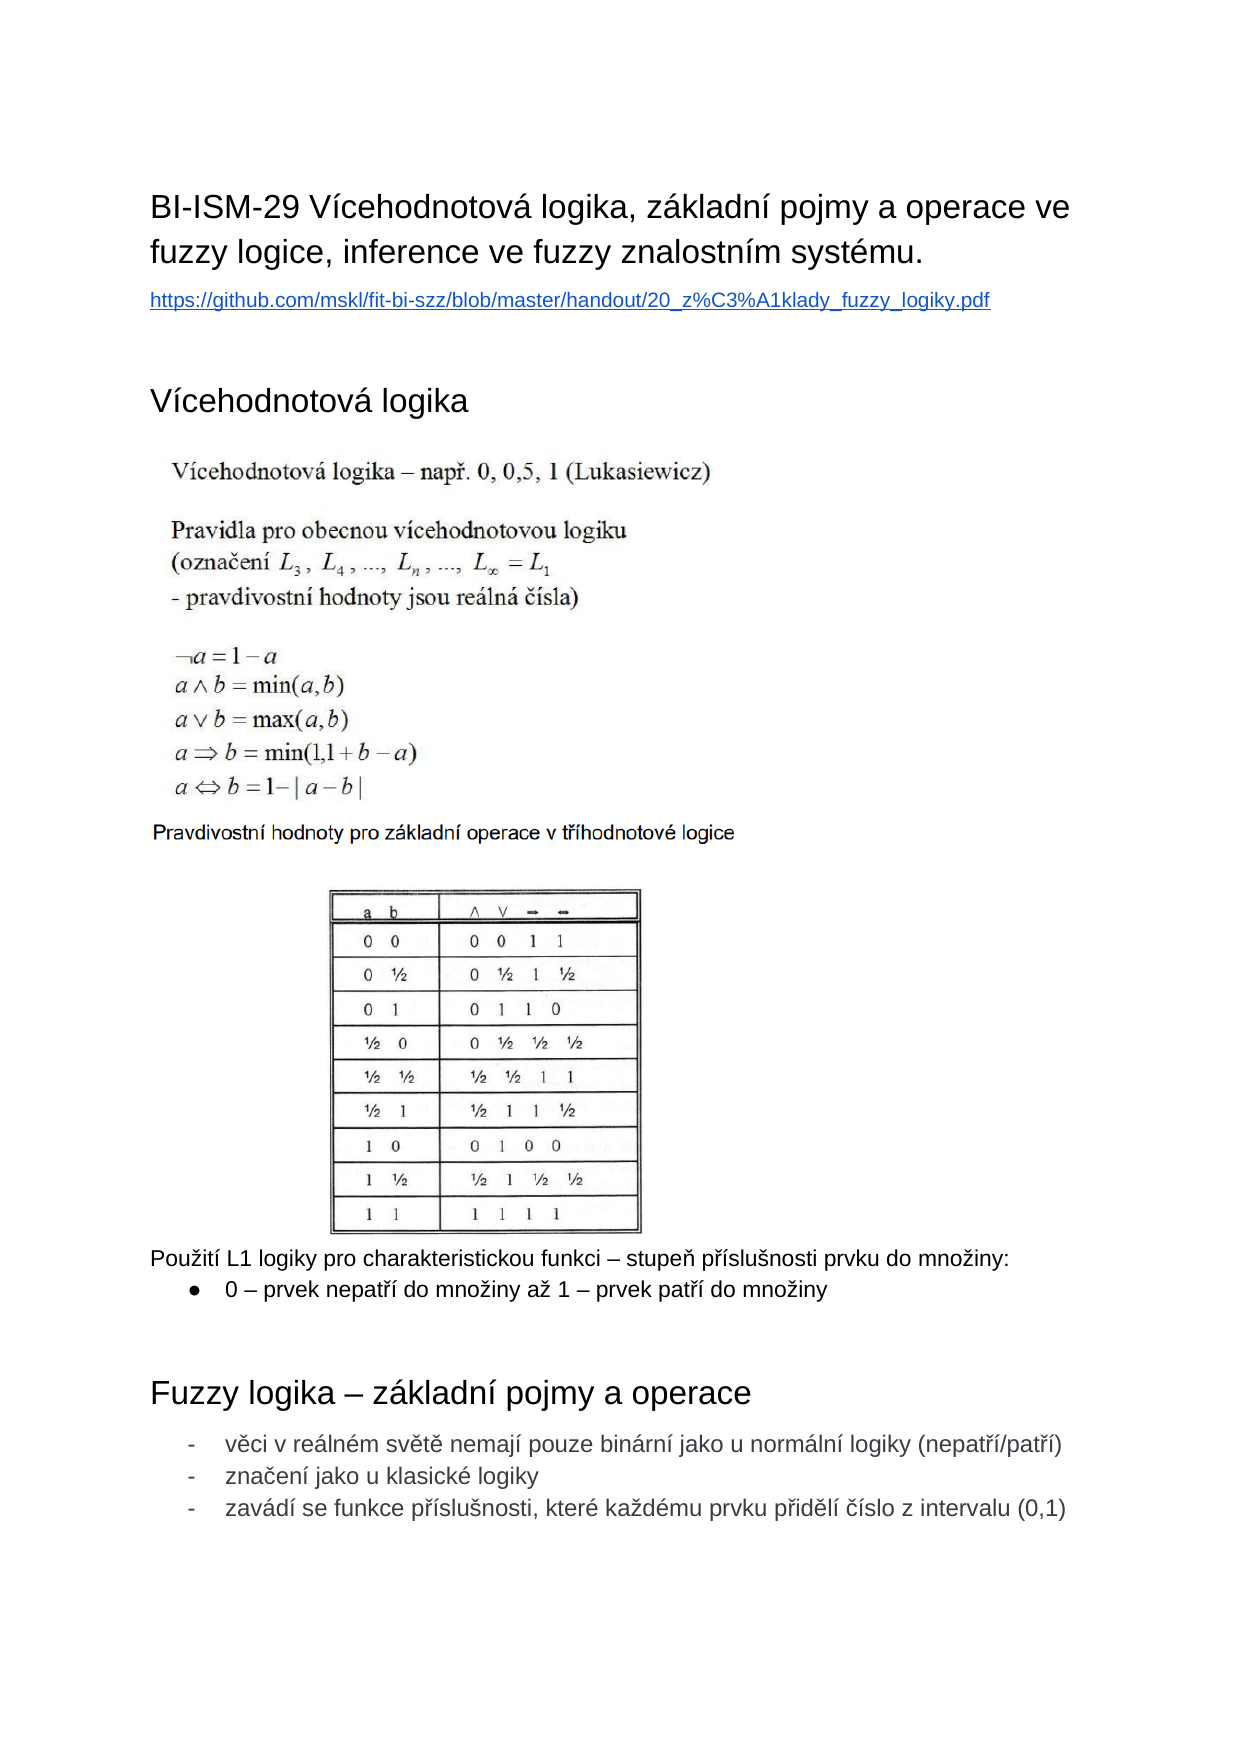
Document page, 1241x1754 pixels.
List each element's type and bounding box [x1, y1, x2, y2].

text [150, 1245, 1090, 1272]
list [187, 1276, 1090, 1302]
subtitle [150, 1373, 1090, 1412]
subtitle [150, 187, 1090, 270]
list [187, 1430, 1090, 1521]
picture [150, 814, 741, 1242]
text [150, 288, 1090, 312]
picture [150, 437, 718, 811]
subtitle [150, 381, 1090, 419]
